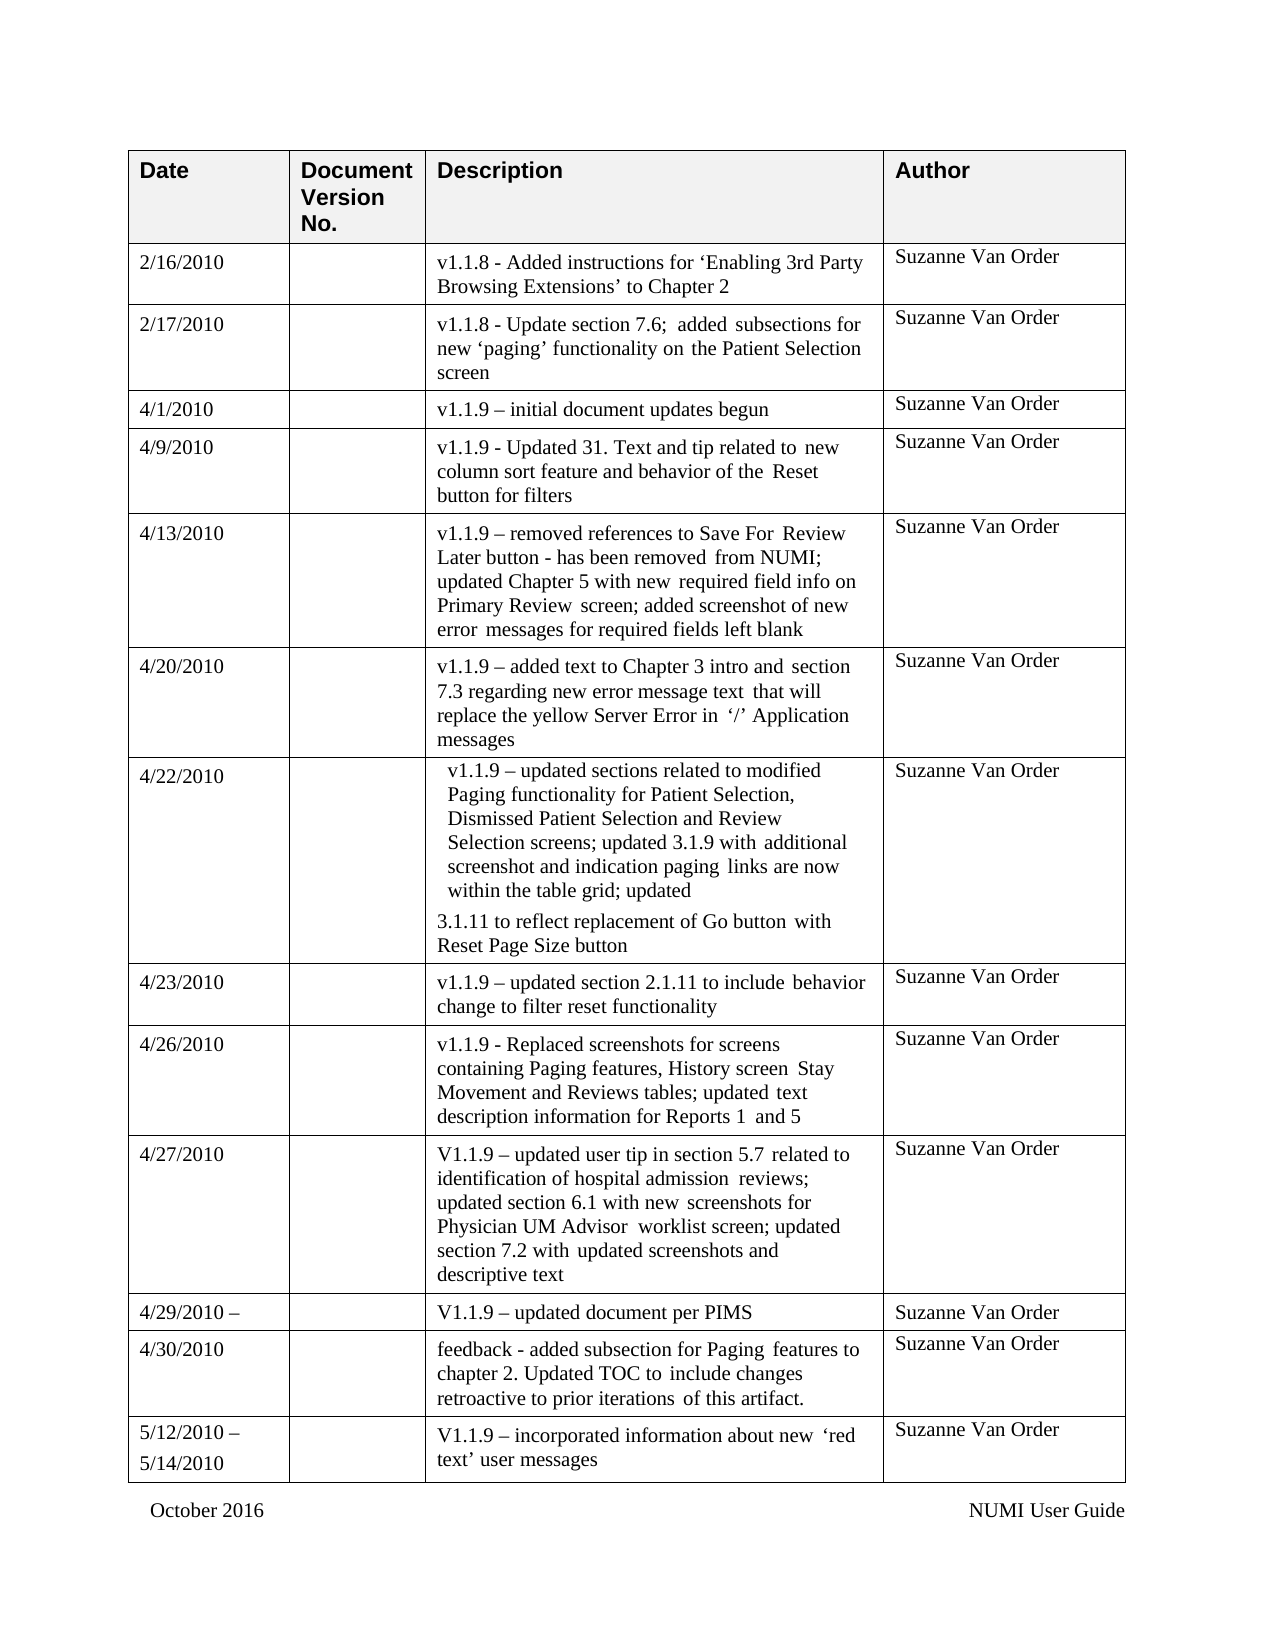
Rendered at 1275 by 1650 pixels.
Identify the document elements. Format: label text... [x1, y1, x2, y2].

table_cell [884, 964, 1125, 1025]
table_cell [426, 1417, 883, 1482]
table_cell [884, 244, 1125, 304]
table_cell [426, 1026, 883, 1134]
table_header Date [129, 151, 289, 243]
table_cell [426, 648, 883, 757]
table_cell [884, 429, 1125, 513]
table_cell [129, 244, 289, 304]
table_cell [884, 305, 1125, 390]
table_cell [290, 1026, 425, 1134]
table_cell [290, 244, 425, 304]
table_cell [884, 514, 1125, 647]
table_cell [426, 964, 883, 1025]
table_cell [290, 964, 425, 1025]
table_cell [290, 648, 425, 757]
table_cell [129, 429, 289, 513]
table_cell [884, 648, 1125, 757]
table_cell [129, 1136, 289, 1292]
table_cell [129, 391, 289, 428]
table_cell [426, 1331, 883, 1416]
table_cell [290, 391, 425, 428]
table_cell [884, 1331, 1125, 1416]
table_header Author [884, 151, 1125, 243]
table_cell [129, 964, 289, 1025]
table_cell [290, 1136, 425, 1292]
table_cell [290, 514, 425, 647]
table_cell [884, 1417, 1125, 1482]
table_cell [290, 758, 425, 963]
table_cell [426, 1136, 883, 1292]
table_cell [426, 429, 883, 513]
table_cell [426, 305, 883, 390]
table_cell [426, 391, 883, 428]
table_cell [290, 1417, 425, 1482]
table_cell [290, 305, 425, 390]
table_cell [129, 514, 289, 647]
table_header Document Version No. [290, 151, 425, 243]
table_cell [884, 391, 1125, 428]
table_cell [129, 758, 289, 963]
table_header Description [426, 151, 883, 243]
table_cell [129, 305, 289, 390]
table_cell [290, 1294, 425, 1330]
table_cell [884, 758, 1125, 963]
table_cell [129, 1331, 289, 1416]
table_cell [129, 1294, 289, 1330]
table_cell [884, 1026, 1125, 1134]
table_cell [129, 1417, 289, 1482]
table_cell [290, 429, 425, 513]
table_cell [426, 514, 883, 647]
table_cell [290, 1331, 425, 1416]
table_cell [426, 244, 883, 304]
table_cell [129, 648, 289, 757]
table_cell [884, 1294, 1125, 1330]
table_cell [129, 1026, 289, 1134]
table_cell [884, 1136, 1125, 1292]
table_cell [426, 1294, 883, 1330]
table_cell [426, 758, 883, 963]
